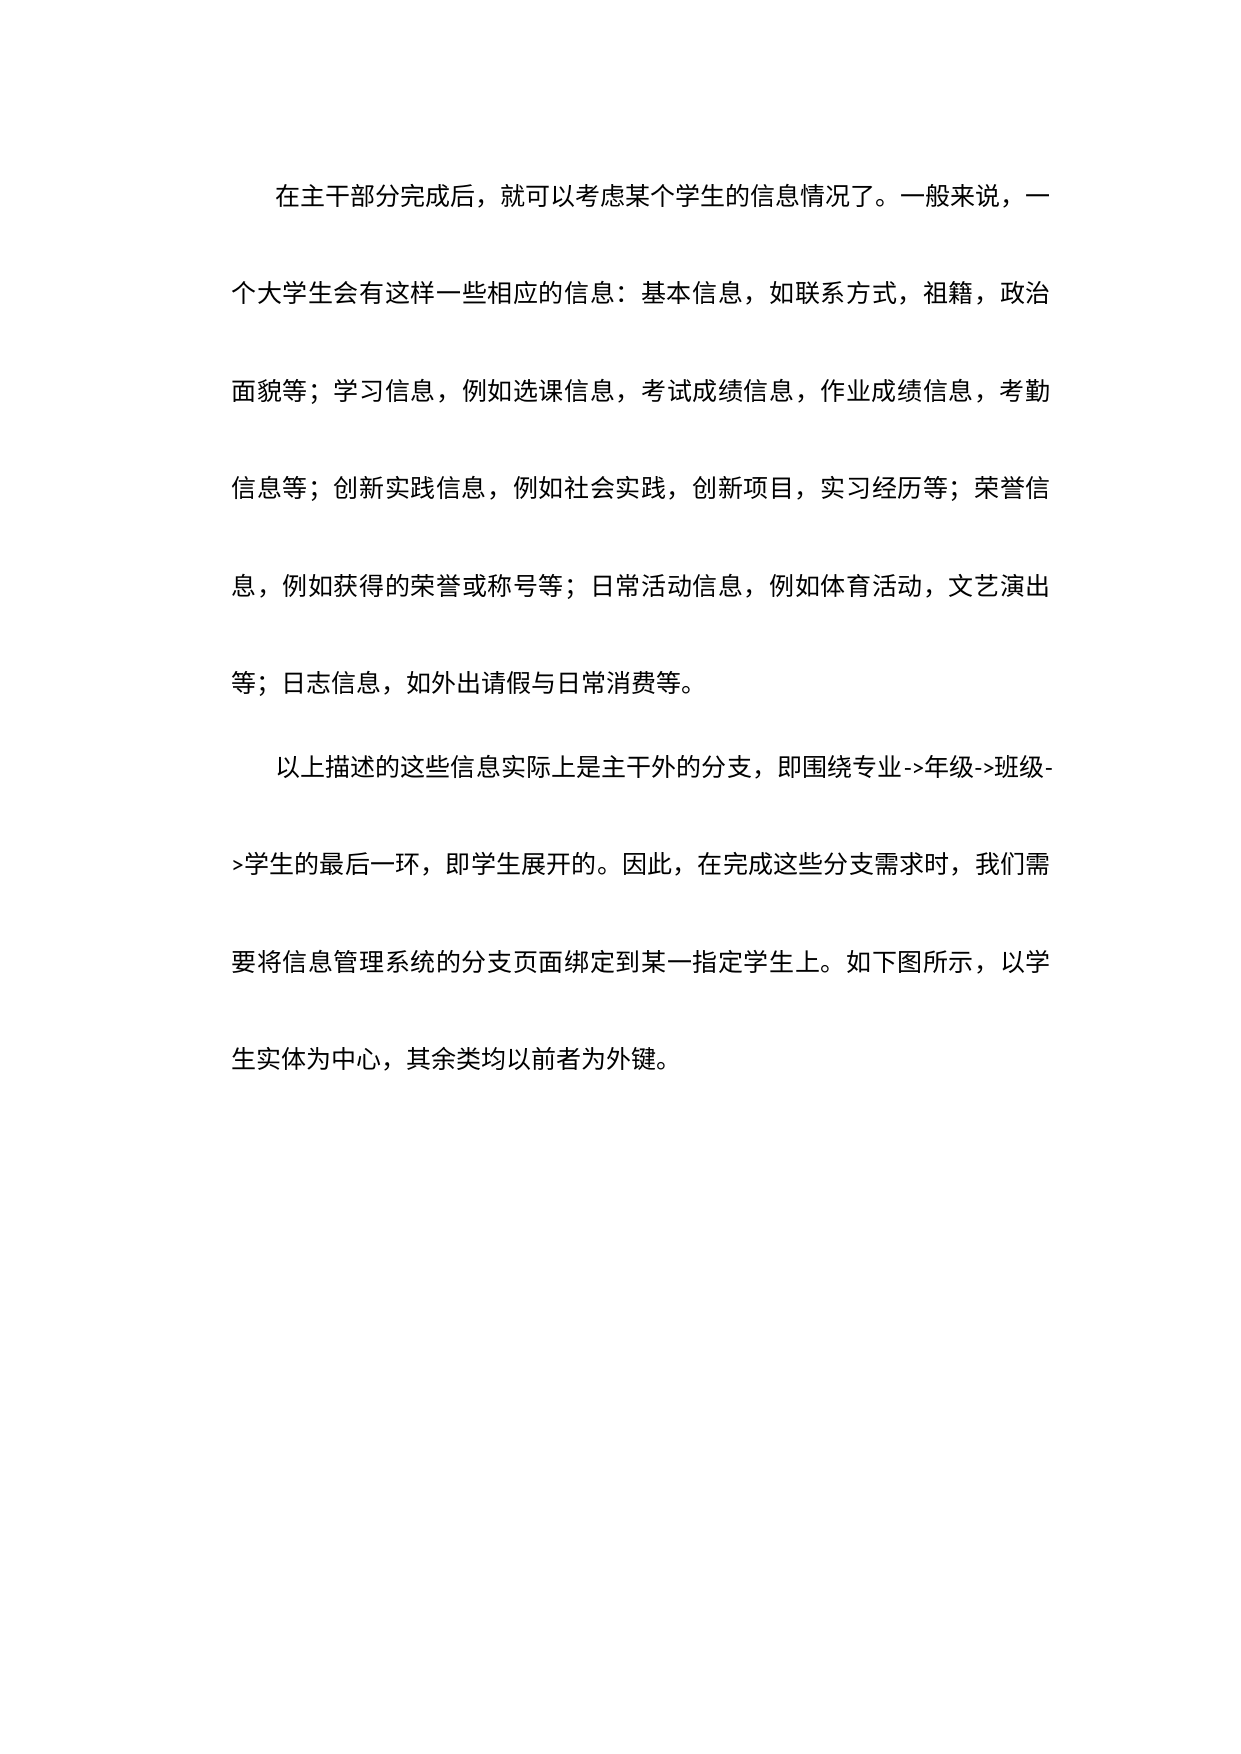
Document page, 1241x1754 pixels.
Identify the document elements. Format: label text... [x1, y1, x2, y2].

text 在主干部分完成后，就可以考虑某个学生的信息情况了。一般来说，一个大学生会有这样一些相应的信息：基本信息，如联系方式，祖籍，政治面貌等；学习信息，例如选课信息，考试成绩信息，作业成绩信息，考勤信息等；创新实践信息，例如社会实践，创新项目，实习经历等；荣誉信息，例如获得的荣誉或称号等；日常活动信息，例如体育活动，文艺演出等；日志信息，如外出请假与日常消费等。 [231, 162, 1053, 714]
text 以上描述的这些信息实际上是主干外的分支，即围绕专业->年级->班级->学生的最后一环，即学生展开的。因此，在完成这些分支需求时，我们需要将信息管理系统的分支页面绑定到某一指定学生上。如下图所示，以学生实体为中心，其余类均以前者为外键。 [231, 733, 1053, 1090]
